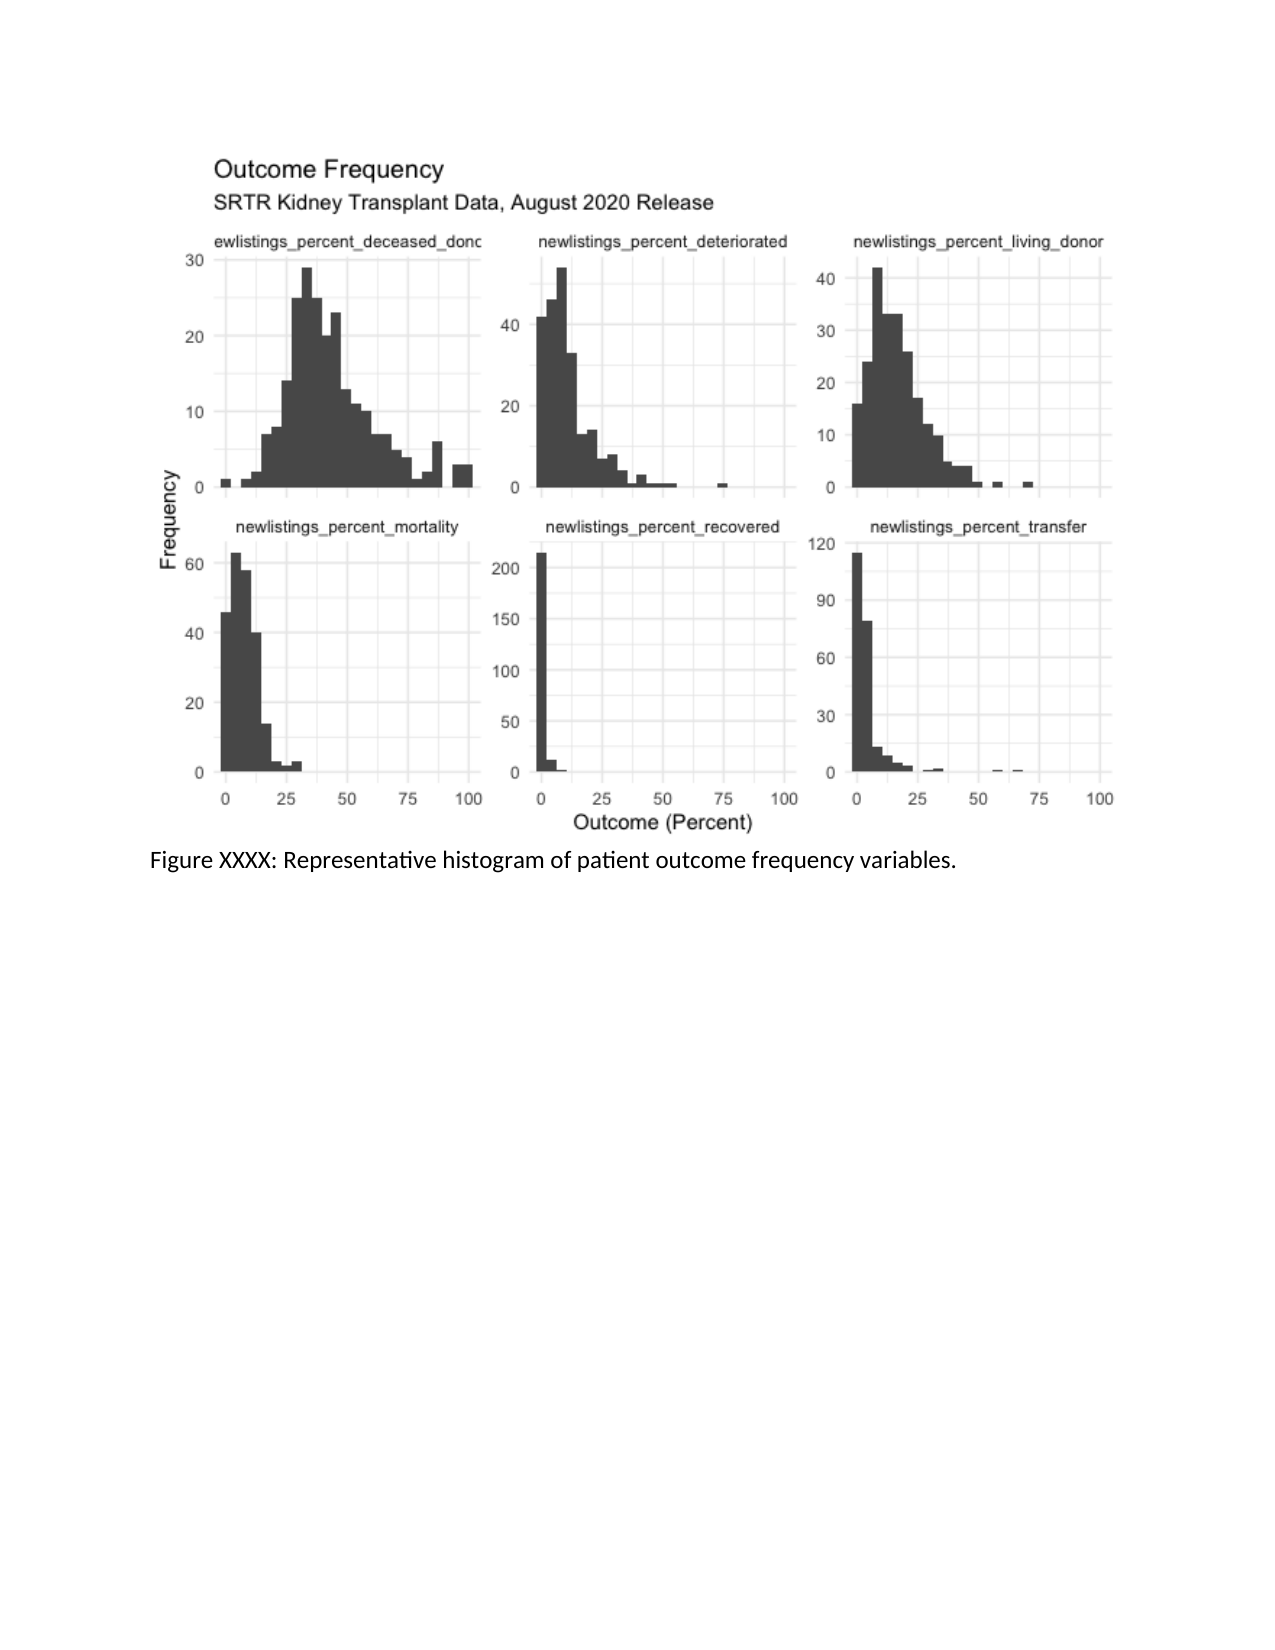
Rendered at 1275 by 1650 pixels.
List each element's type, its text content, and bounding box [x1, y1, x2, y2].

text Figure XXXX: Representative histogram of patient outcome frequency variables. [150, 844, 1125, 874]
picture [150, 150, 1123, 844]
